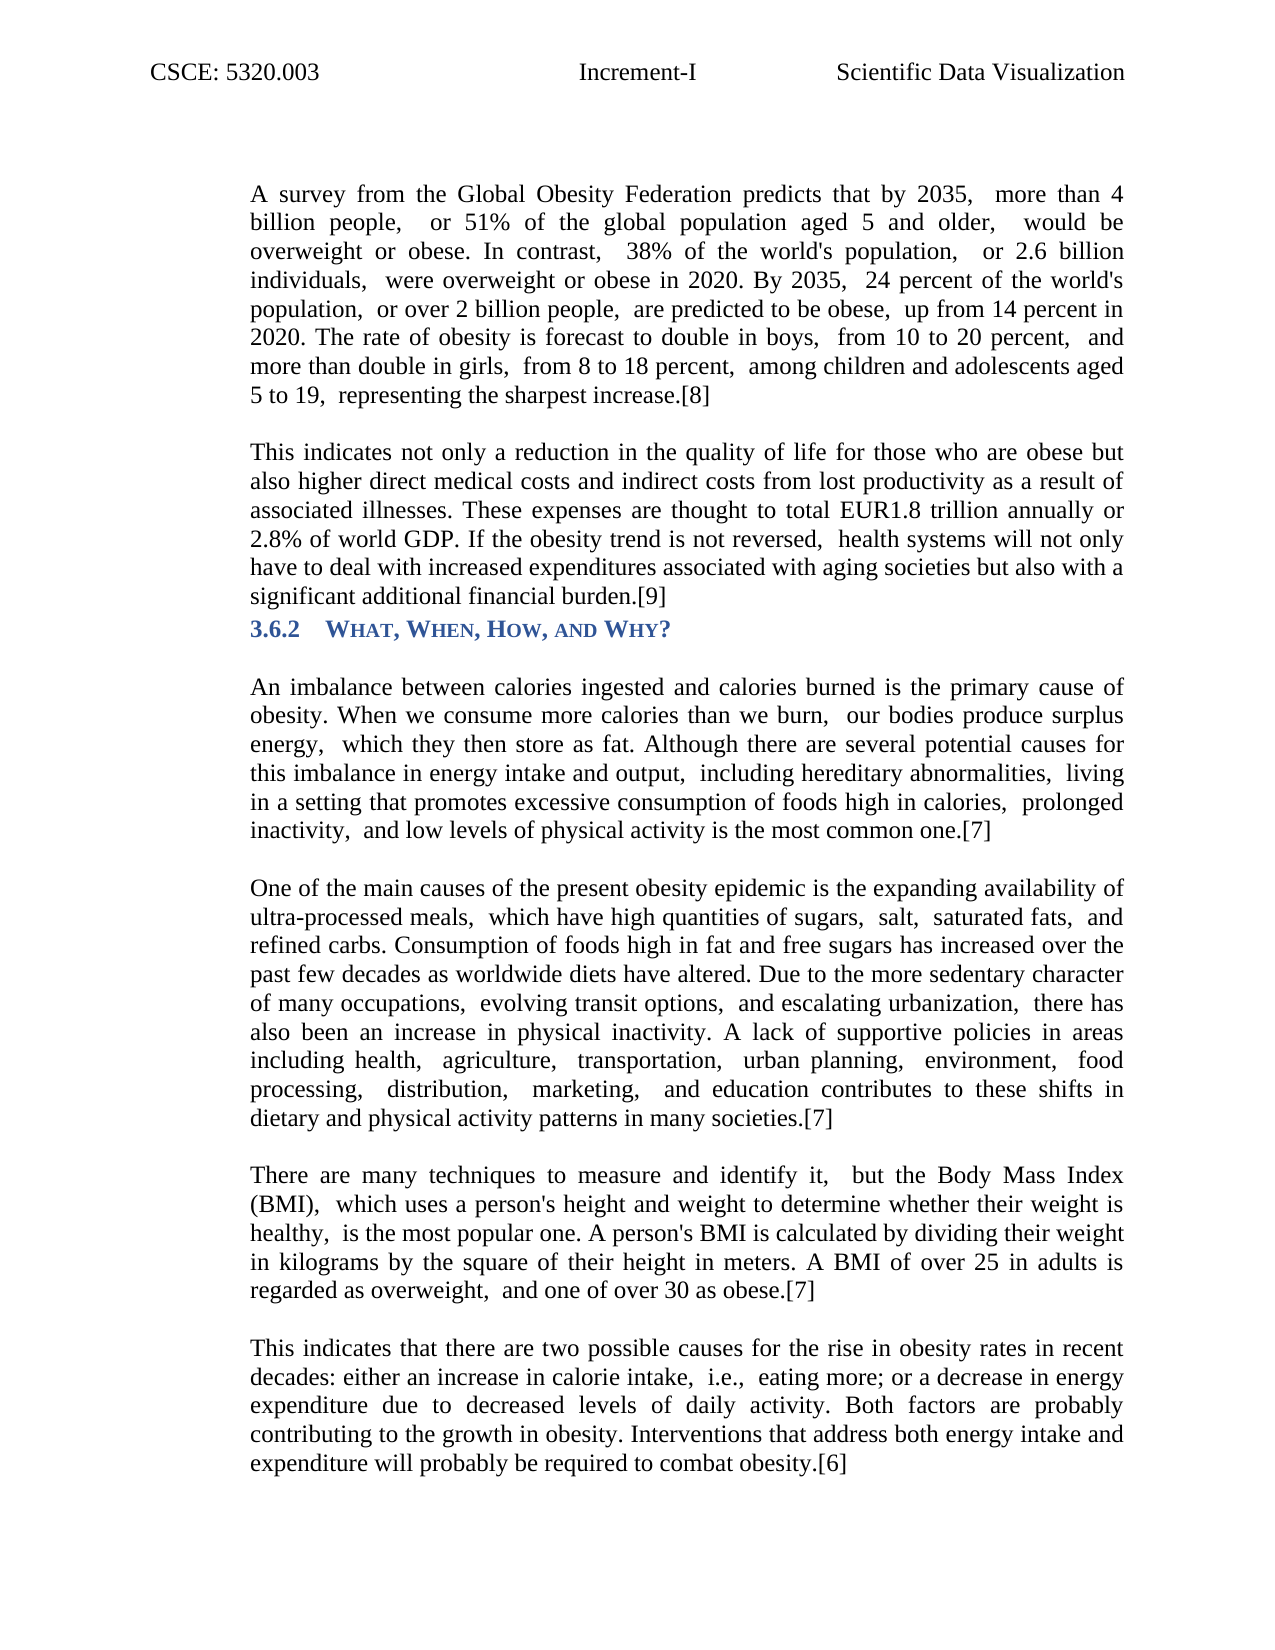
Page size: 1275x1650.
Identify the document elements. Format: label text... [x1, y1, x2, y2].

text A survey from the Global Obesity Federation predicts that by 2035, more than 4 billion people, or 51% of the global population aged 5 and older, would be overweight or obese. In contrast, 38% of the world's population, or 2.6 billion individuals, were overweight or obese in 2020. By 2035, 24 percent of the world's population, or over 2 billion people, are predicted to be obese, up from 14 percent in 2020. The rate of obesity is forecast to double in boys, from 10 to 20 percent, and more than double in girls, from 8 to 18 percent, among children and adolescents aged 5 to 19, representing the sharpest increase.[8] [250, 179, 1125, 409]
text This indicates that there are two possible causes for the rise in obesity rates in recent decades: either an increase in calorie intake, i.e., eating more; or a decrease in energy expenditure due to decreased levels of daily activity. Both factors are probably contributing to the growth in obesity. Interventions that address both energy intake and expenditure will probably be required to combat obesity.[6] [250, 1333, 1125, 1477]
subtitle What, When, How, and Why? [250, 614, 1125, 643]
text One of the main causes of the present obesity epidemic is the expanding availability of ultra-processed meals, which have high quantities of sugars, salt, saturated fats, and refined carbs. Consumption of foods high in fat and free sugars has increased over the past few decades as worldwide diets have altered. Due to the more sedentary character of many occupations, evolving transit options, and escalating urbanization, there has also been an increase in physical inactivity. A lack of supportive policies in areas including health, agriculture, transportation, urban planning, environment, food processing, distribution, marketing, and education contributes to these shifts in dietary and physical activity patterns in many societies.[7] [250, 873, 1125, 1132]
text An imbalance between calories ingested and calories burned is the primary cause of obesity. When we consume more calories than we burn, our bodies produce surplus energy, which they then store as fat. Although there are several potential causes for this imbalance in energy intake and output, including hereditary abnormalities, living in a setting that promotes excessive consumption of foods high in calories, prolonged inactivity, and low levels of physical activity is the most common one.[7] [250, 672, 1125, 844]
text This indicates not only a reduction in the quality of life for those who are obese but also higher direct medical costs and indirect costs from lost productivity as a result of associated illnesses. These expenses are thought to total EUR1.8 trillion annually or 2.8% of world GDP. If the obesity trend is not reversed, health systems will not only have to deal with increased expenditures associated with aging societies but also with a significant additional financial burden.[9] [250, 437, 1125, 610]
text There are many techniques to measure and identify it, but the Body Mass Index (BMI), which uses a person's height and weight to determine whether their weight is healthy, is the most popular one. A person's BMI is calculated by dividing their weight in kilograms by the square of their height in meters. A BMI of over 25 in adults is regarded as overweight, and one of over 30 as obese.[7] [250, 1160, 1125, 1304]
